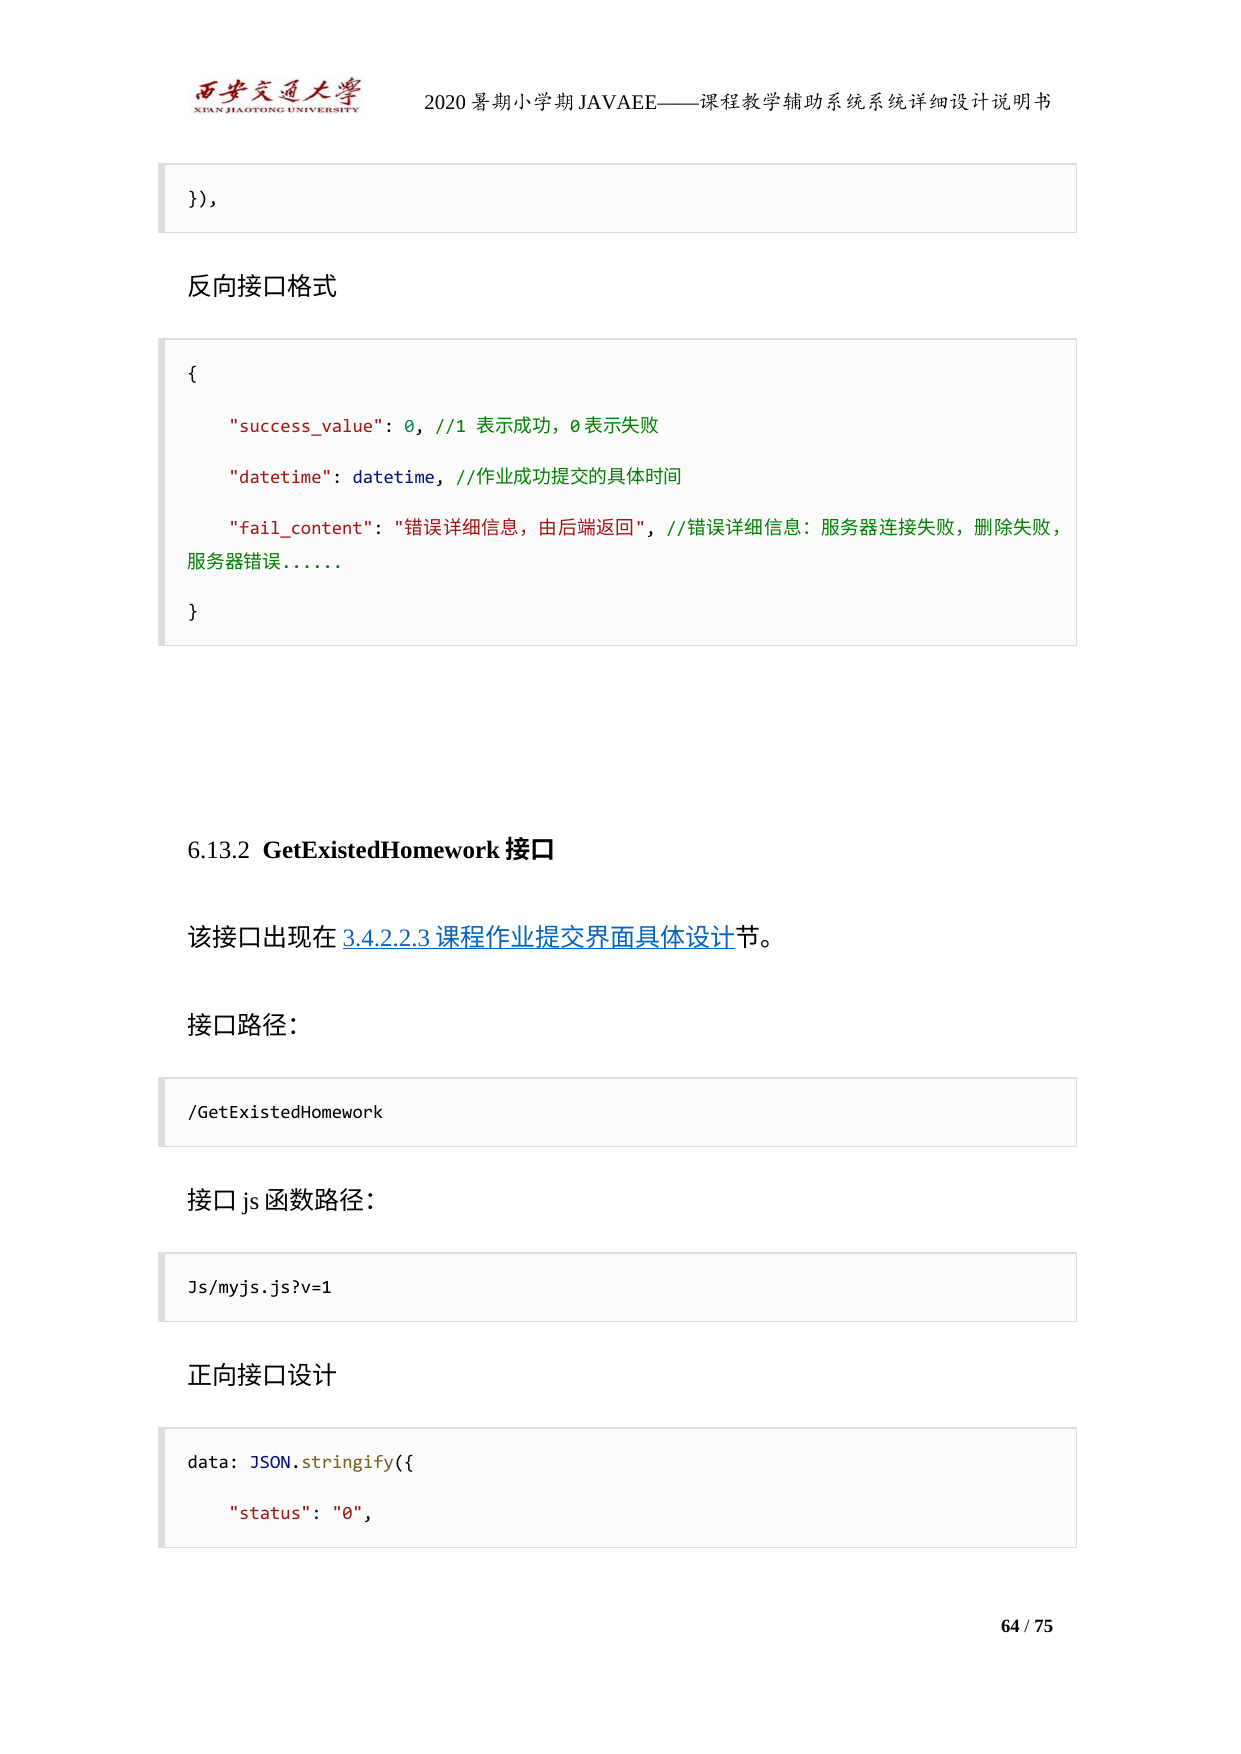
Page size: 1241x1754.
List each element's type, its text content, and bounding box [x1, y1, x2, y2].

text "datetime": datetime, //作业成功提交的具体时间 [165, 440, 1076, 491]
text Js/myjs.js?v=1 [165, 1254, 1076, 1321]
text 正向接口设计 [187, 1339, 1053, 1407]
picture [189, 77, 364, 114]
text "success_value": 0, //1 表示成功，0表示失败 [165, 389, 1076, 440]
text 接口路径： [187, 989, 1053, 1057]
text }), [165, 165, 1076, 232]
text /GetExistedHomework [165, 1079, 1076, 1146]
text } [165, 576, 1076, 645]
text { [165, 340, 1076, 389]
text "status": "0", [165, 1478, 1076, 1547]
subtitle GetExistedHomework接口 [187, 814, 1053, 882]
text "fail_content": "错误详细信息，由后端返回", //错误详细信息：服务器连接失败，删除失败，服务器错误...... [165, 491, 1076, 576]
text 该接口出现在3.4.2.2.3课程作业提交界面具体设计节。 [187, 902, 1053, 969]
text 接口js函数路径： [187, 1164, 1053, 1232]
text 反向接口格式 [187, 250, 1053, 318]
text data: JSON.stringify({ [165, 1429, 1076, 1478]
